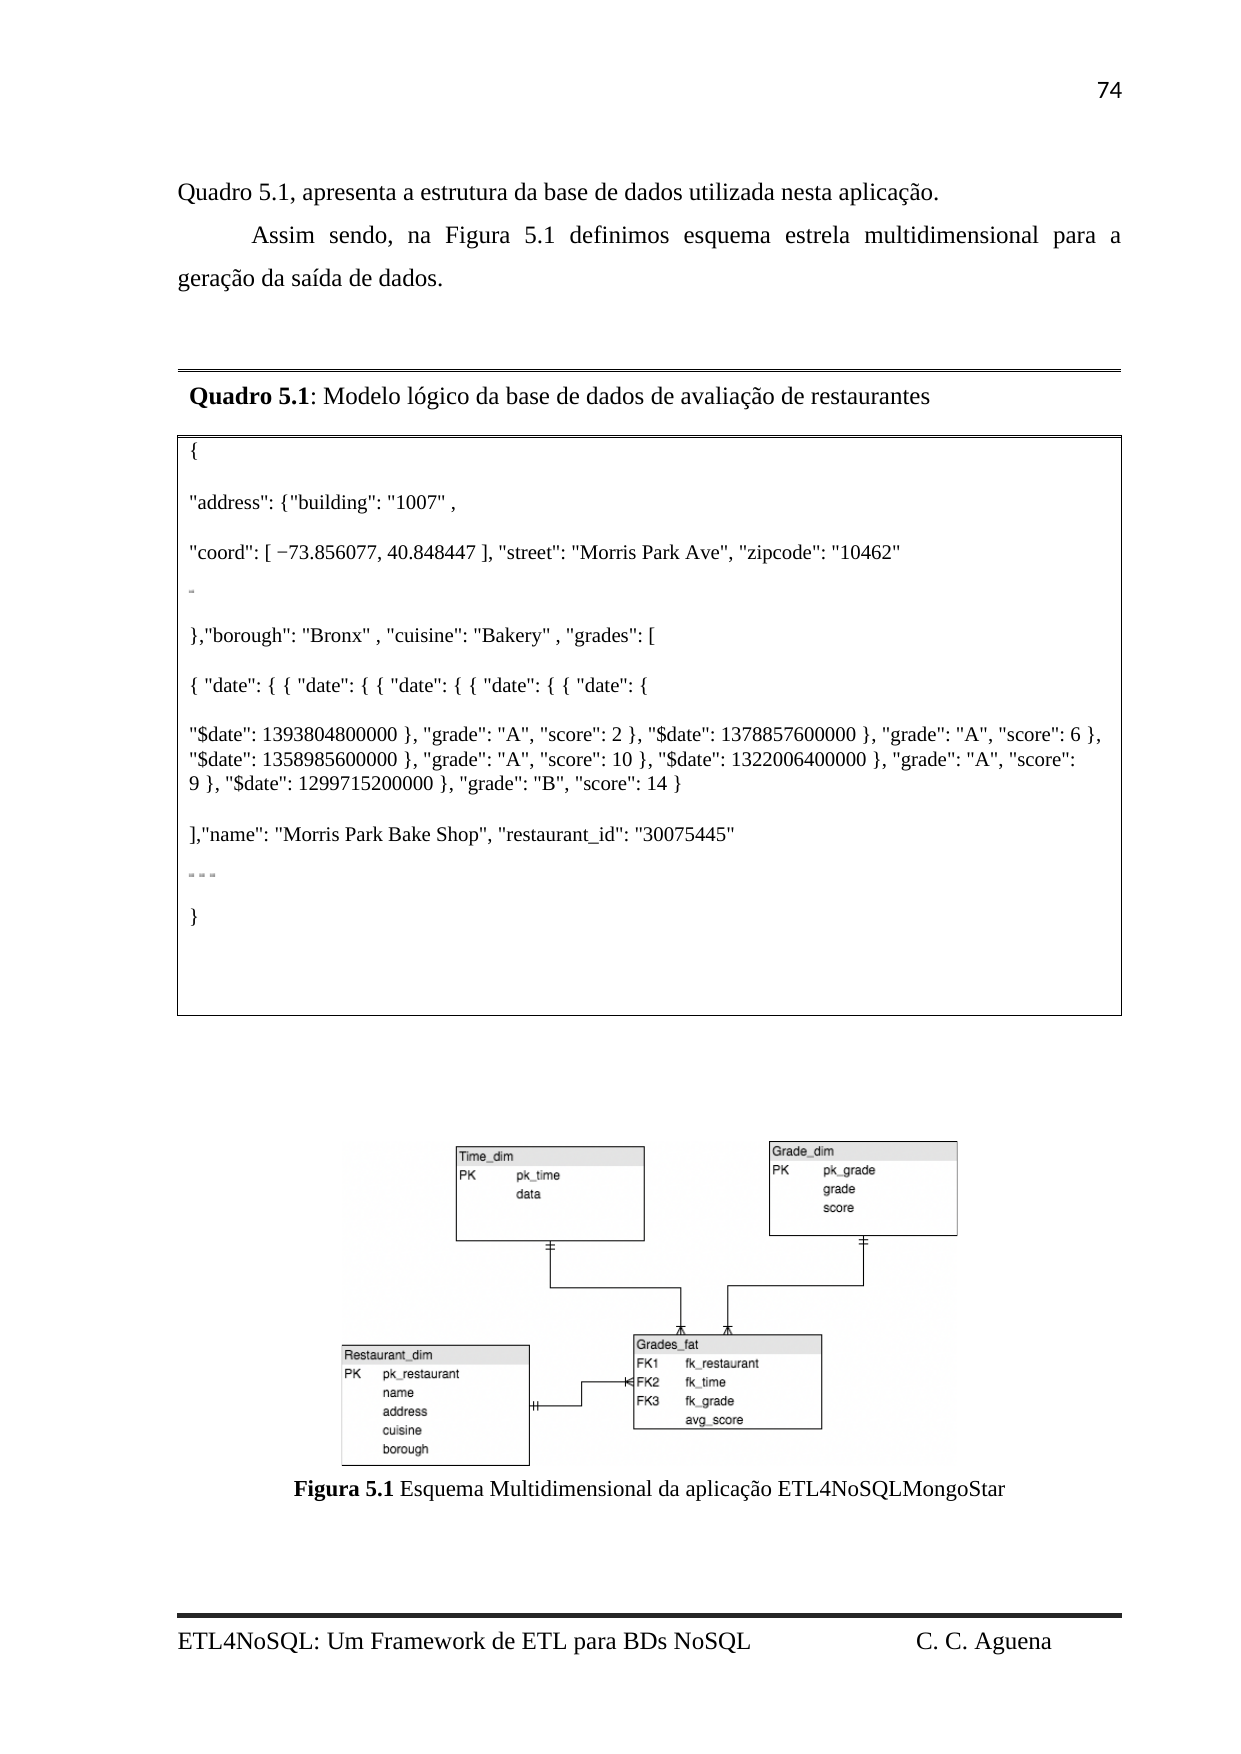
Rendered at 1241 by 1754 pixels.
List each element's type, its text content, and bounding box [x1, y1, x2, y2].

text Assim sendo, na Figura 5.1 definimos esquema estrela multidimensional para a geração da saída de dados. [177, 220, 1122, 292]
text Figura 5.1 Esquema Multidimensional da aplicação ETL4NoSQLMongoStar [177, 1466, 1122, 1501]
table_header Quadro 5.1: Modelo lógico da base de dados de avaliação de restaurantes [178, 372, 1121, 435]
picture [341, 1141, 958, 1466]
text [177, 177, 1122, 206]
table_cell { "address": { "building": "1007" , "coord": [ −73.856077, 40.848447 ], "street": "Morris Park Ave", "zipcode": "10462" }, "borough": "Bronx" , "cuisine": "Bakery" , "grades": [ { "date": { { "date": { { "date": { { "date": { { "date": { "$date": 1393804800000 }, "grade": "A", "score": 2 }, "$date": 1378857600000 }, "grade": "A", "score": 6 }, "$date": 1358985600000 }, "grade": "A", "score": 10 }, "$date": 1322006400000 }, "grade": "A", "score": 9 }, "$date": 1299715200000 }, "grade": "B", "score": 14 } ], "name": "Morris Park Bake Shop", "restaurant_id": "30075445" } [178, 438, 1121, 1015]
